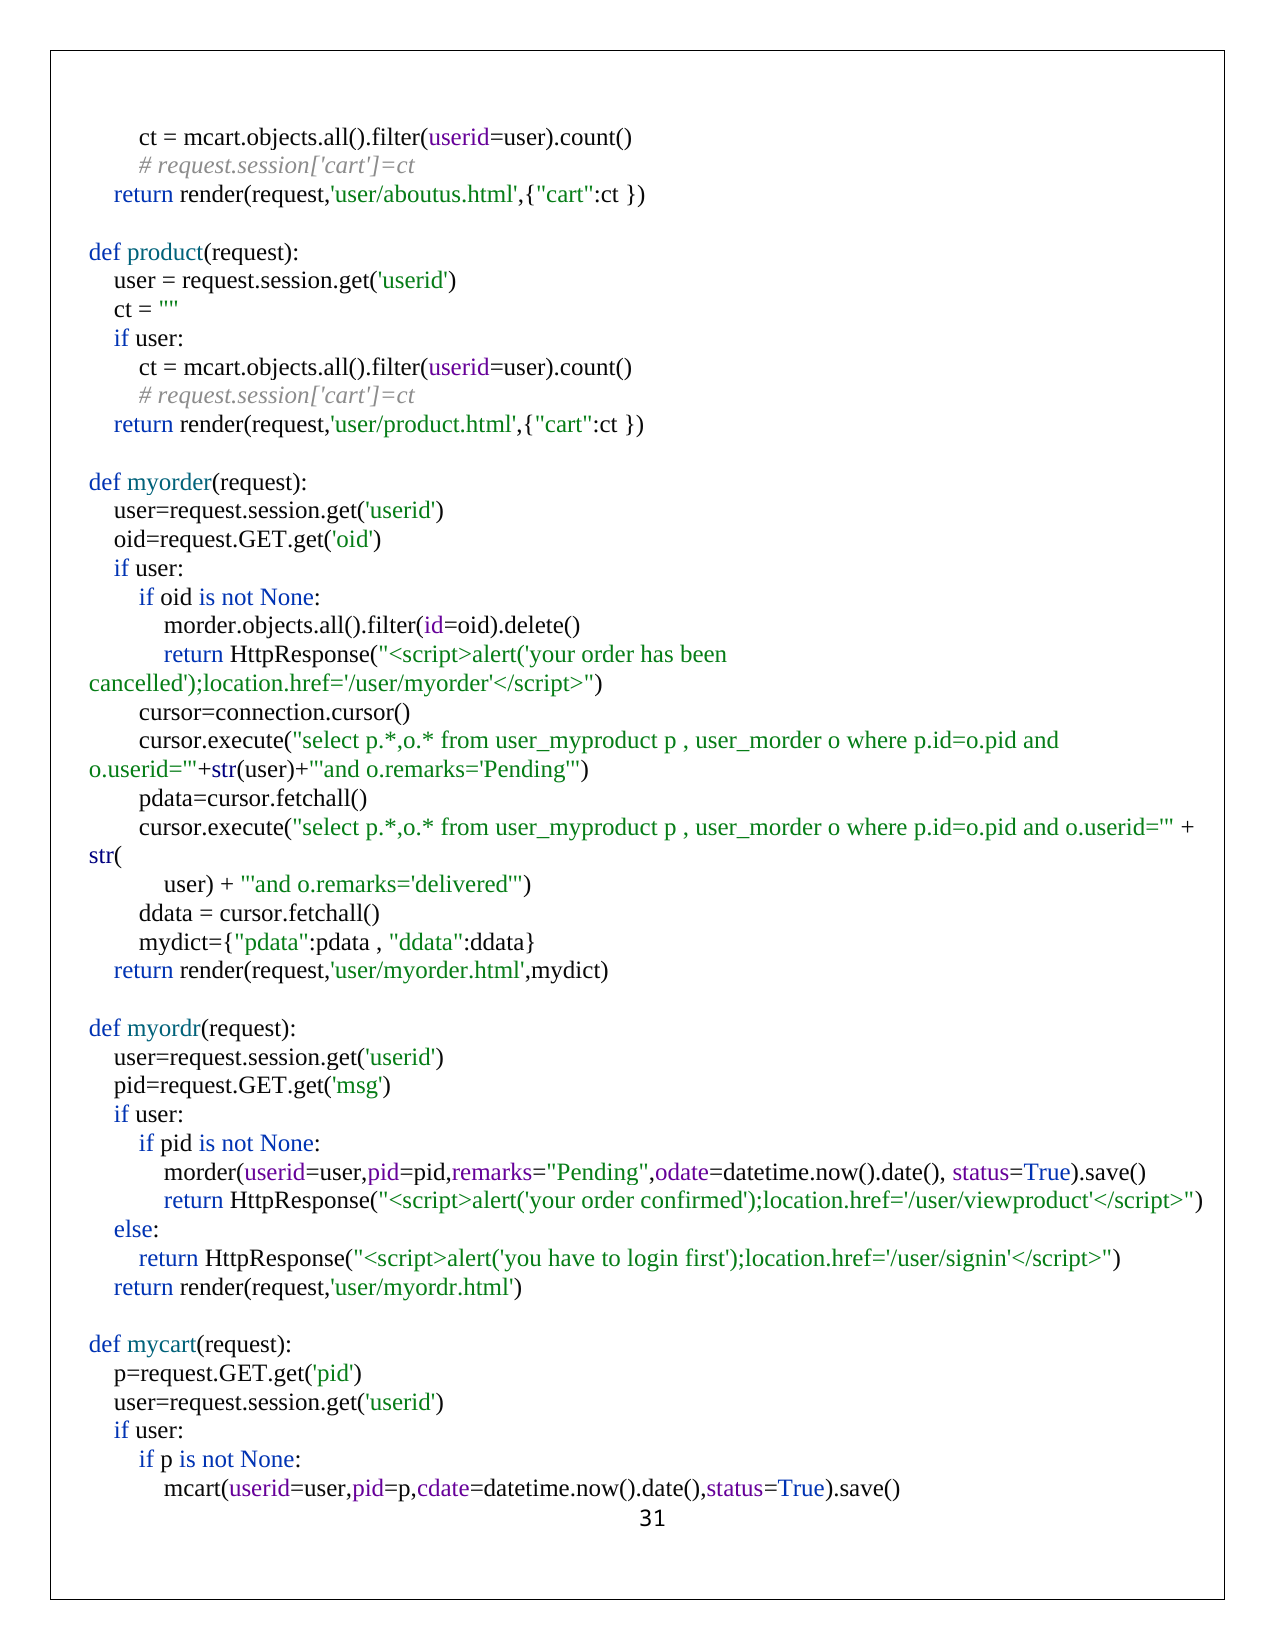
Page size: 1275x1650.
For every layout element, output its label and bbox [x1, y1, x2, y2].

text [89, 122, 1216, 1502]
